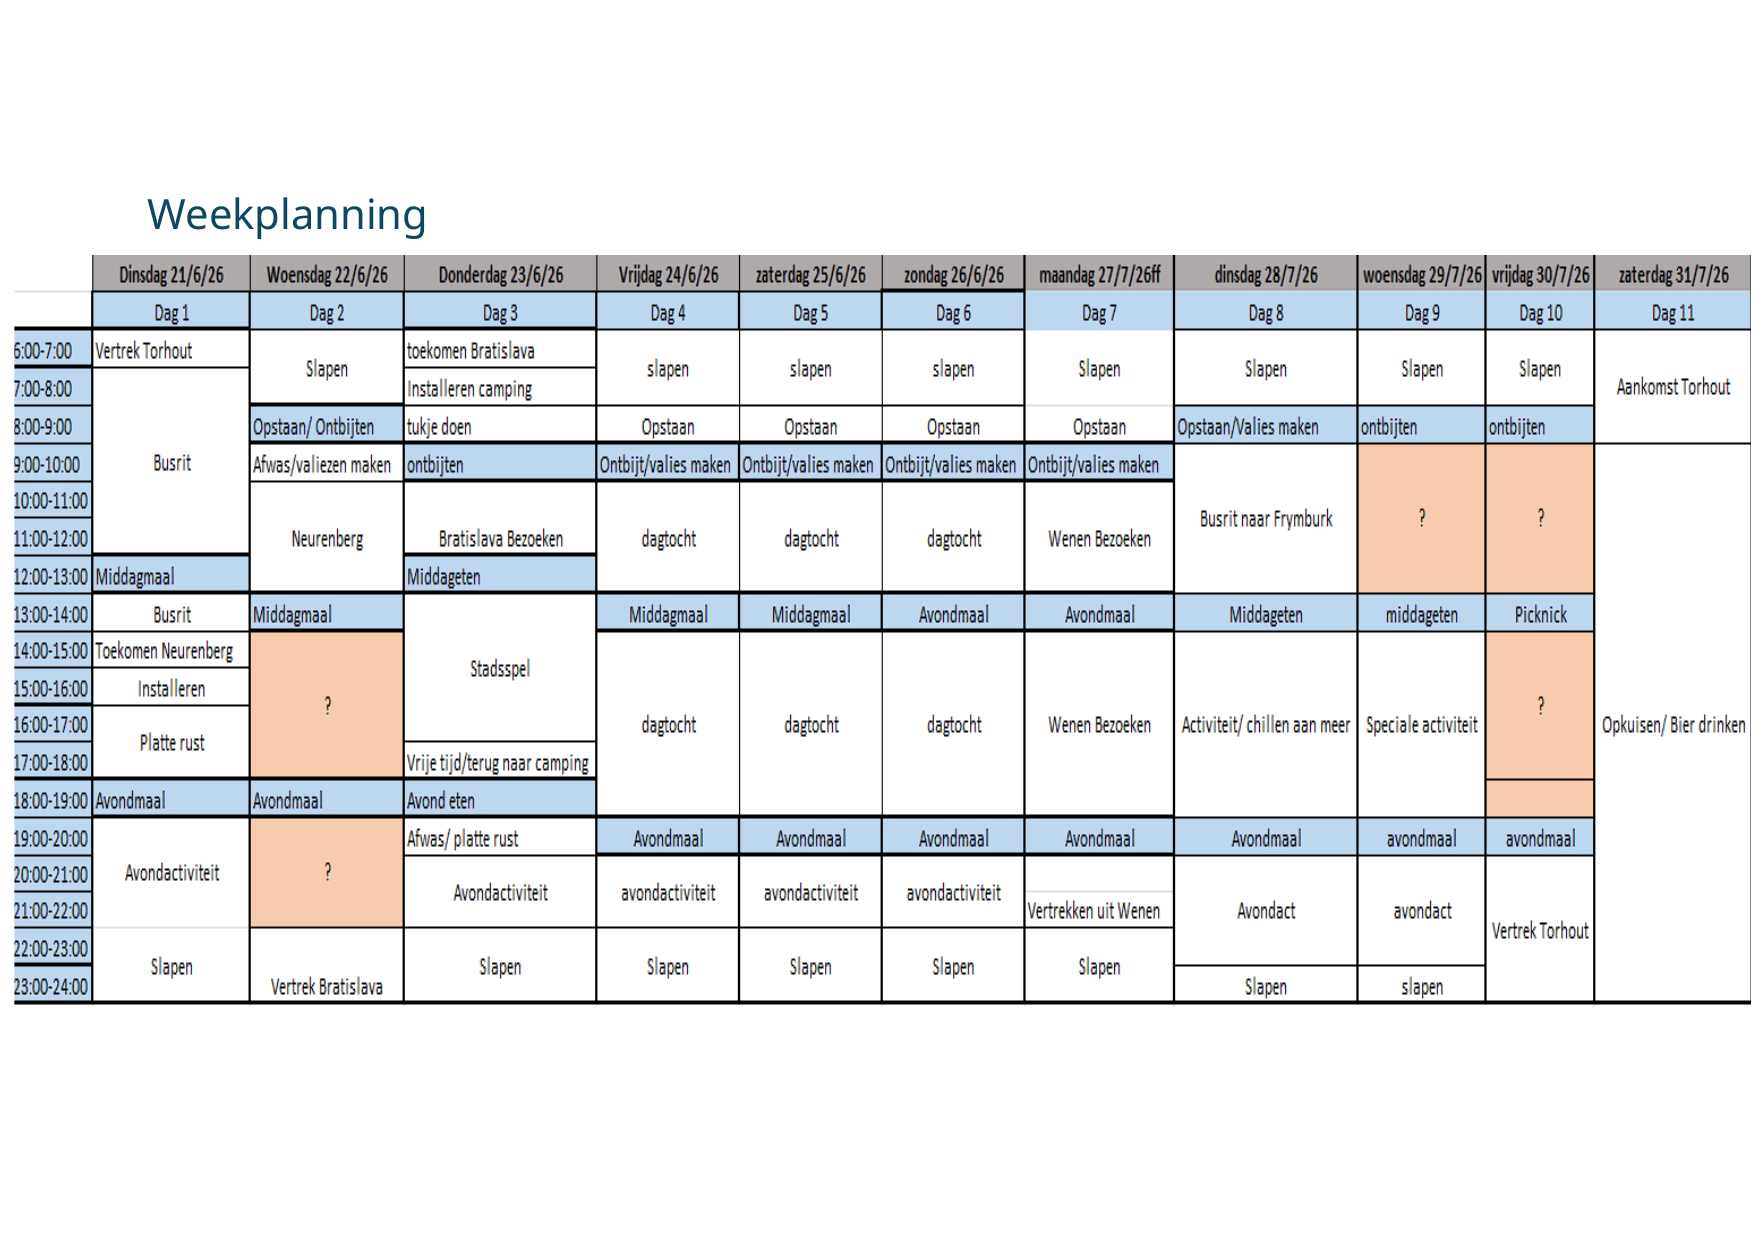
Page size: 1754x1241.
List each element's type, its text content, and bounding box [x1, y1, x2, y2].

subtitle Weekplanning [148, 185, 1606, 242]
picture [13, 255, 1751, 1006]
